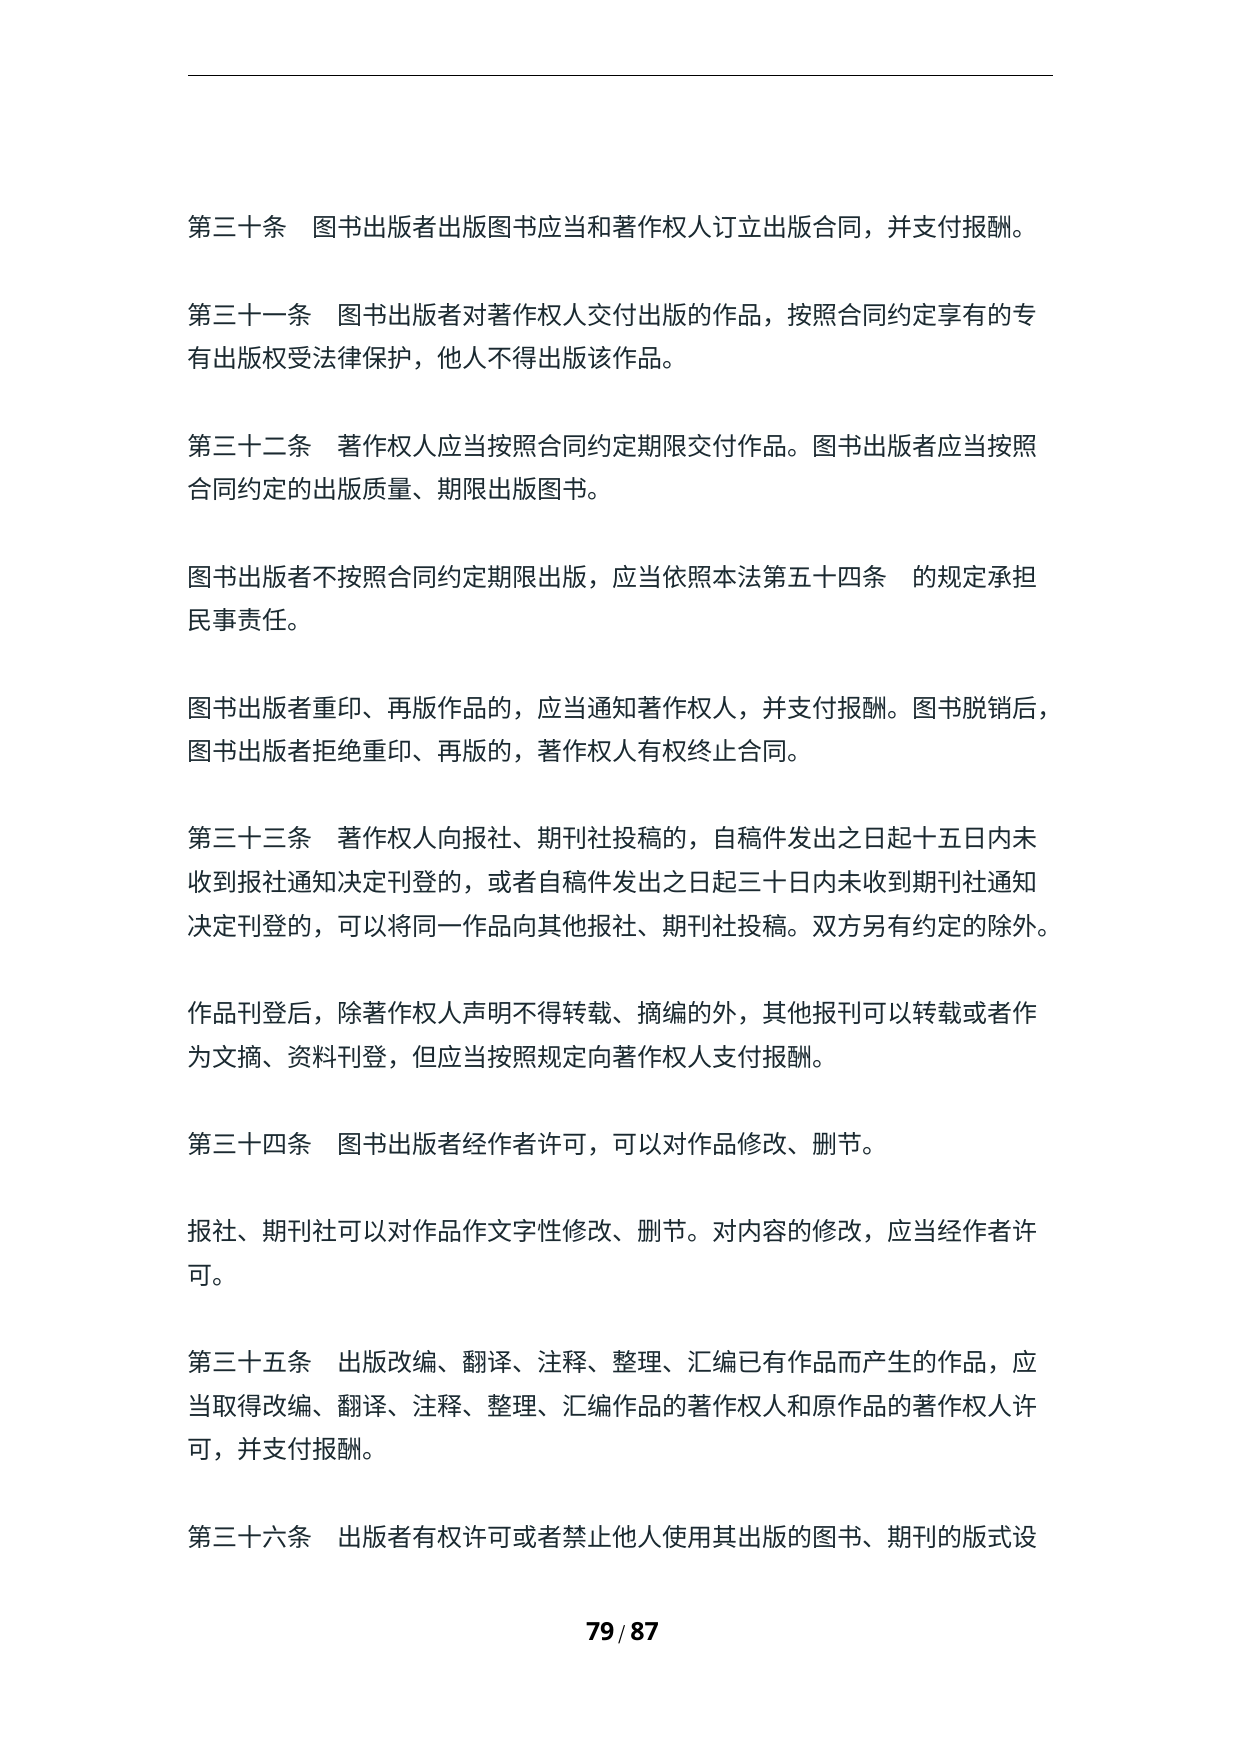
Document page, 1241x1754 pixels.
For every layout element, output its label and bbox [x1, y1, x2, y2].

text [187, 163, 1053, 1555]
